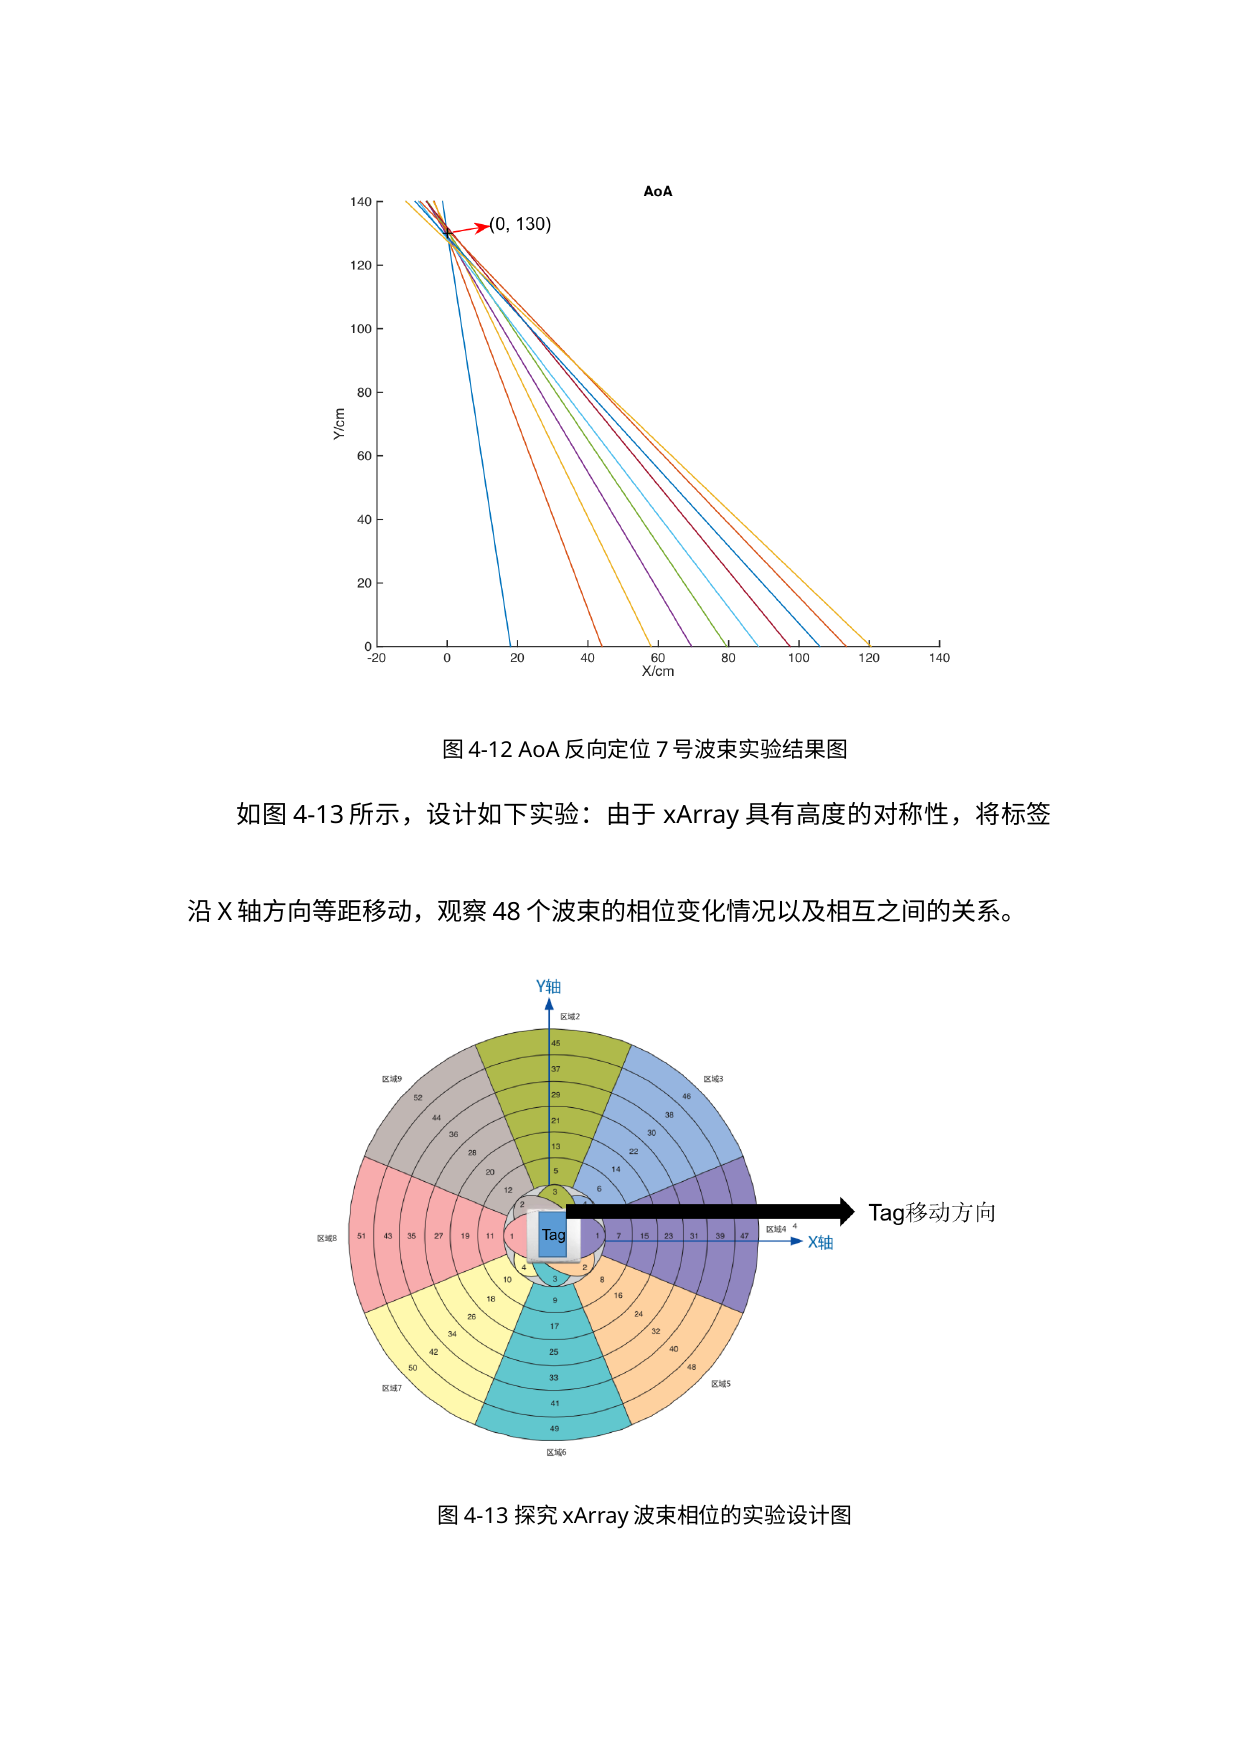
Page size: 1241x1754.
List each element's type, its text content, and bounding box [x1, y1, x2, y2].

picture [282, 162, 1008, 706]
picture [279, 960, 1011, 1476]
text 图4-13 探究xArray波束相位的实验设计图 [187, 1497, 1053, 1530]
text 如图4-13所示，设计如下实验：由于xArray具有高度的对称性，将标签沿X轴方向等距移动，观察48个波束的相位变化情况以及相互之间的关系。 [187, 780, 1053, 942]
text 图4-12 AoA反向定位7号波束实验结果图 [187, 731, 1053, 764]
